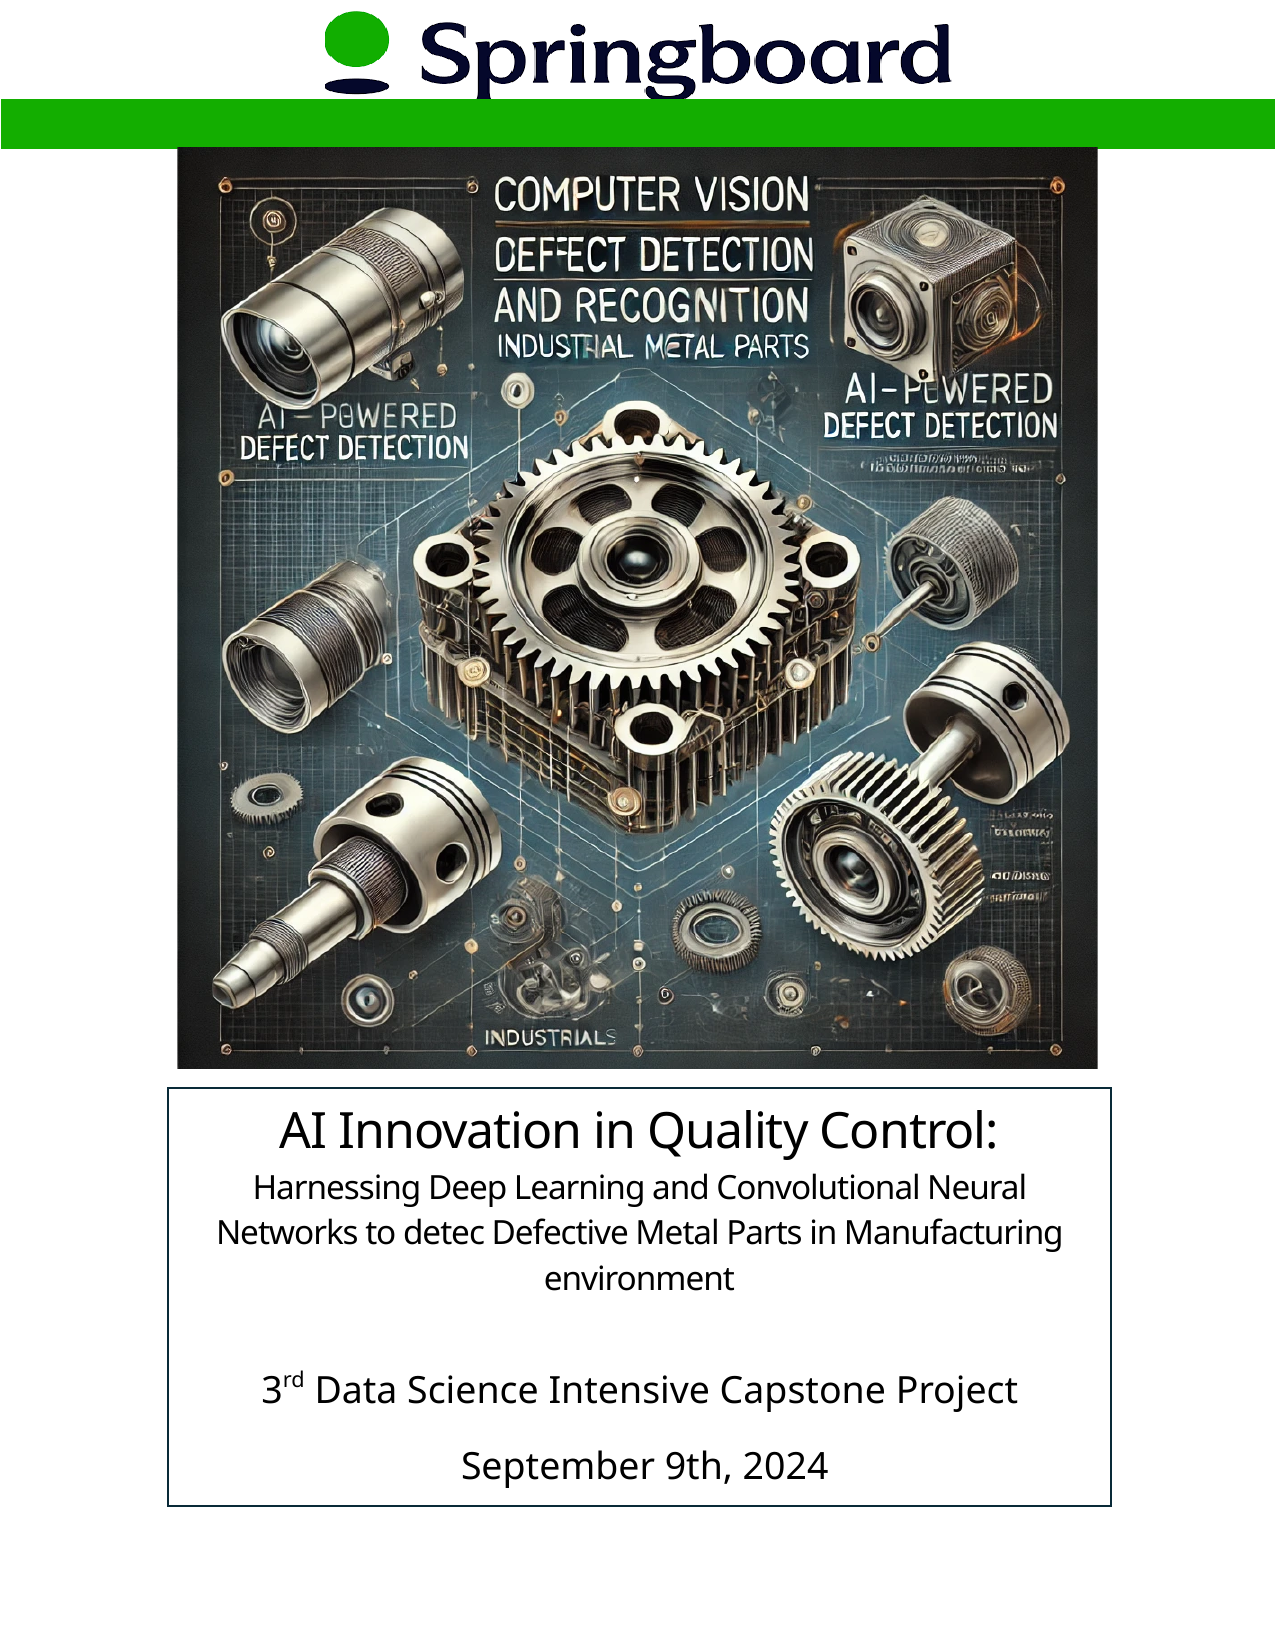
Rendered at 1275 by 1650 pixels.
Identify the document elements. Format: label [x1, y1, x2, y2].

picture [325, 11, 952, 99]
picture [177, 147, 1098, 1069]
